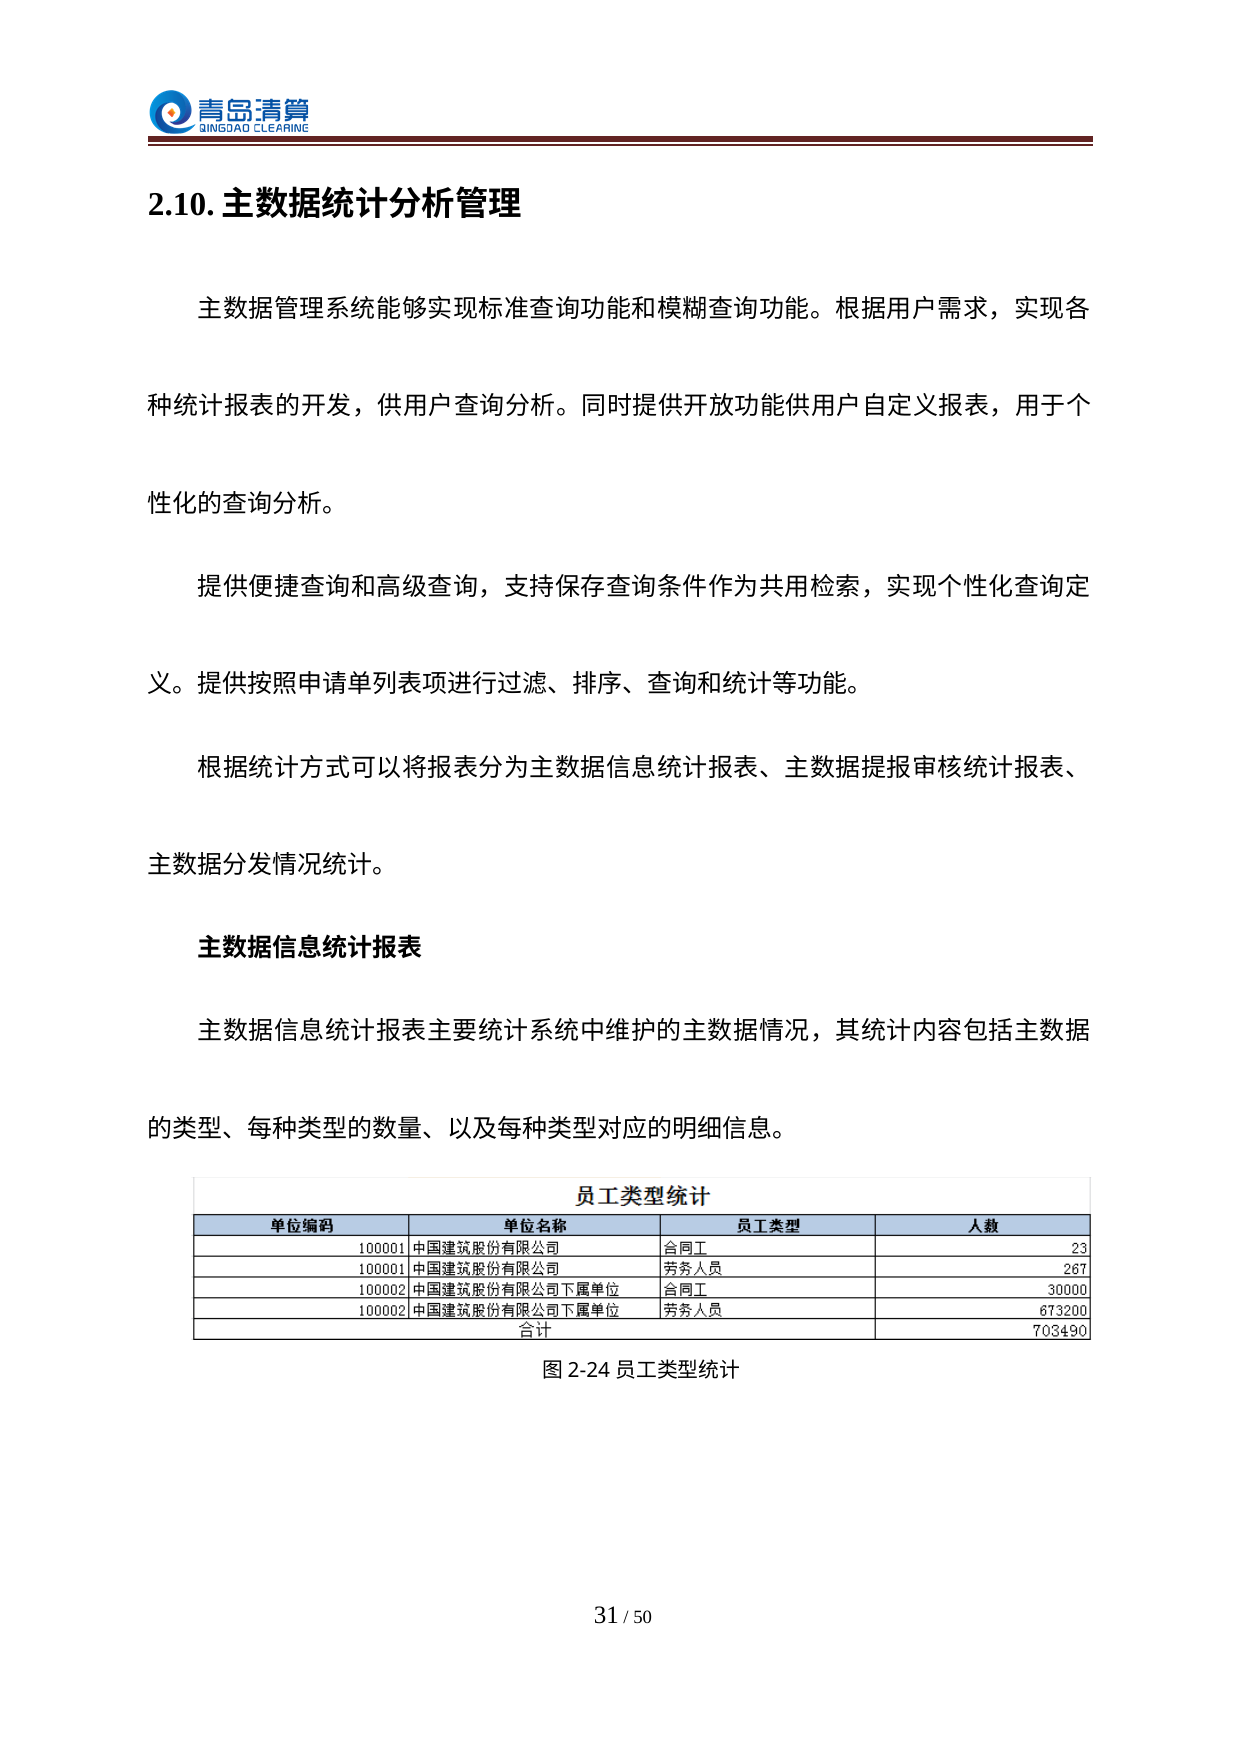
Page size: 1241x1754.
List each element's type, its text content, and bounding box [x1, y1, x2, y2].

picture [191, 1177, 1092, 1340]
subtitle 主数据统计分析管理 [148, 169, 1093, 234]
text 主数据信息统计报表主要统计系统中维护的主数据情况，其统计内容包括主数据的类型、每种类型的数量、以及每种类型对应的明细信息。 [148, 996, 1093, 1159]
picture [147, 88, 309, 134]
text 主数据信息统计报表 [148, 913, 1093, 978]
text 主数据管理系统能够实现标准查询功能和模糊查询功能。根据用户需求，实现各种统计报表的开发，供用户查询分析。同时提供开放功能供用户自定义报表，用于个性化的查询分析。 [148, 274, 1093, 534]
text 图 2-24 员工类型统计 [148, 1352, 1093, 1385]
text 提供便捷查询和高级查询，支持保存查询条件作为共用检索，实现个性化查询定义。提供按照申请单列表项进行过滤、排序、查询和统计等功能。 [148, 552, 1093, 714]
text 根据统计方式可以将报表分为主数据信息统计报表、主数据提报审核统计报表、主数据分发情况统计。 [148, 733, 1093, 895]
